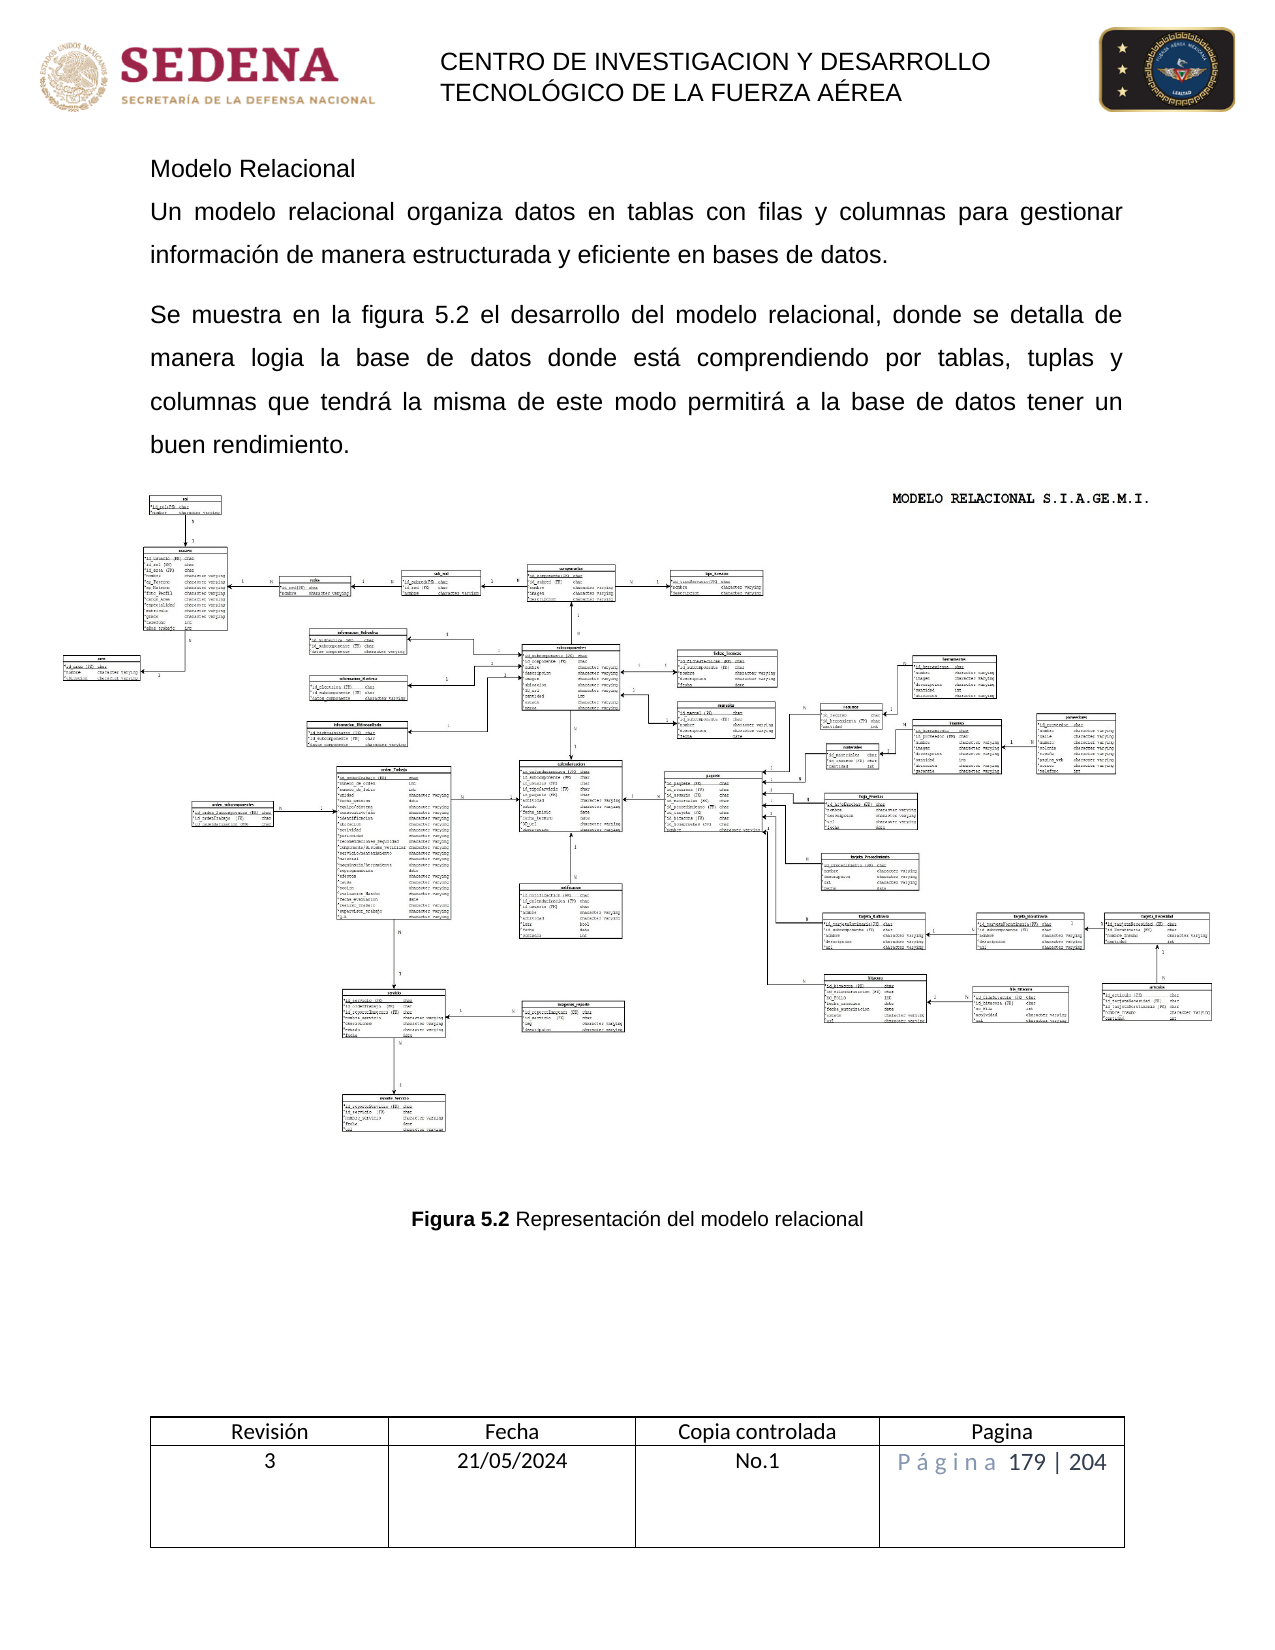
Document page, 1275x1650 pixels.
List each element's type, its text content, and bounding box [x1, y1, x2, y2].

picture [63, 489, 1212, 1132]
text Se muestra en la figura 5.2 el desarrollo del modelo relacional, donde se detalla de manera logia la base de datos donde está comprendiendo por tablas, tuplas y columnas que tendrá la misma de este modo permitirá a la base de datos tener un buen rendimiento. [150, 300, 1125, 458]
text Un modelo relacional organiza datos en tablas con filas y columnas para gestionar información de manera estructurada y eficiente en bases de datos. [150, 197, 1125, 269]
picture [39, 27, 1236, 112]
text Figura 5.2 Representación del modelo relacional [150, 1207, 1125, 1231]
subtitle Modelo Relacional [150, 154, 1125, 183]
